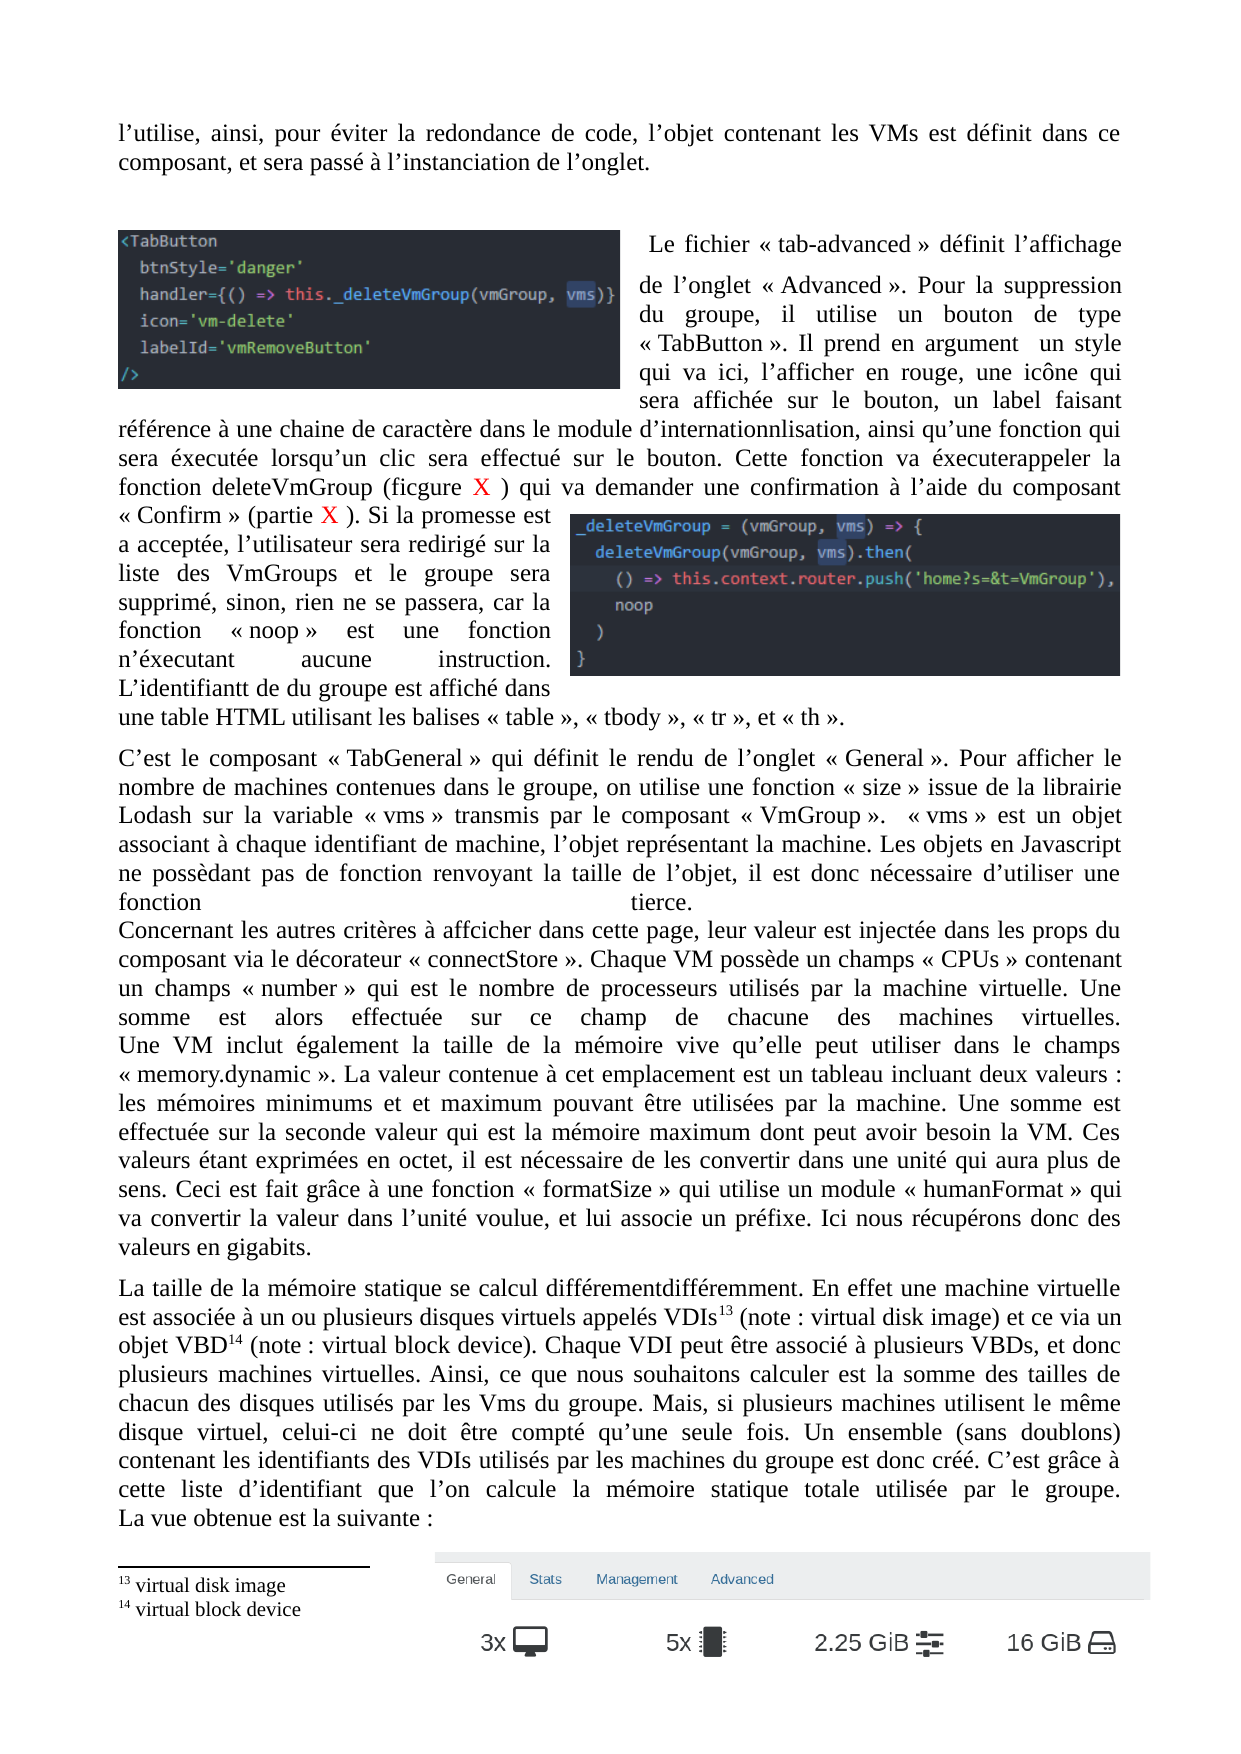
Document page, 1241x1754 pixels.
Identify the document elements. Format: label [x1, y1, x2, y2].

picture [434, 1552, 1151, 1688]
picture [118, 230, 621, 389]
picture [570, 514, 1121, 676]
